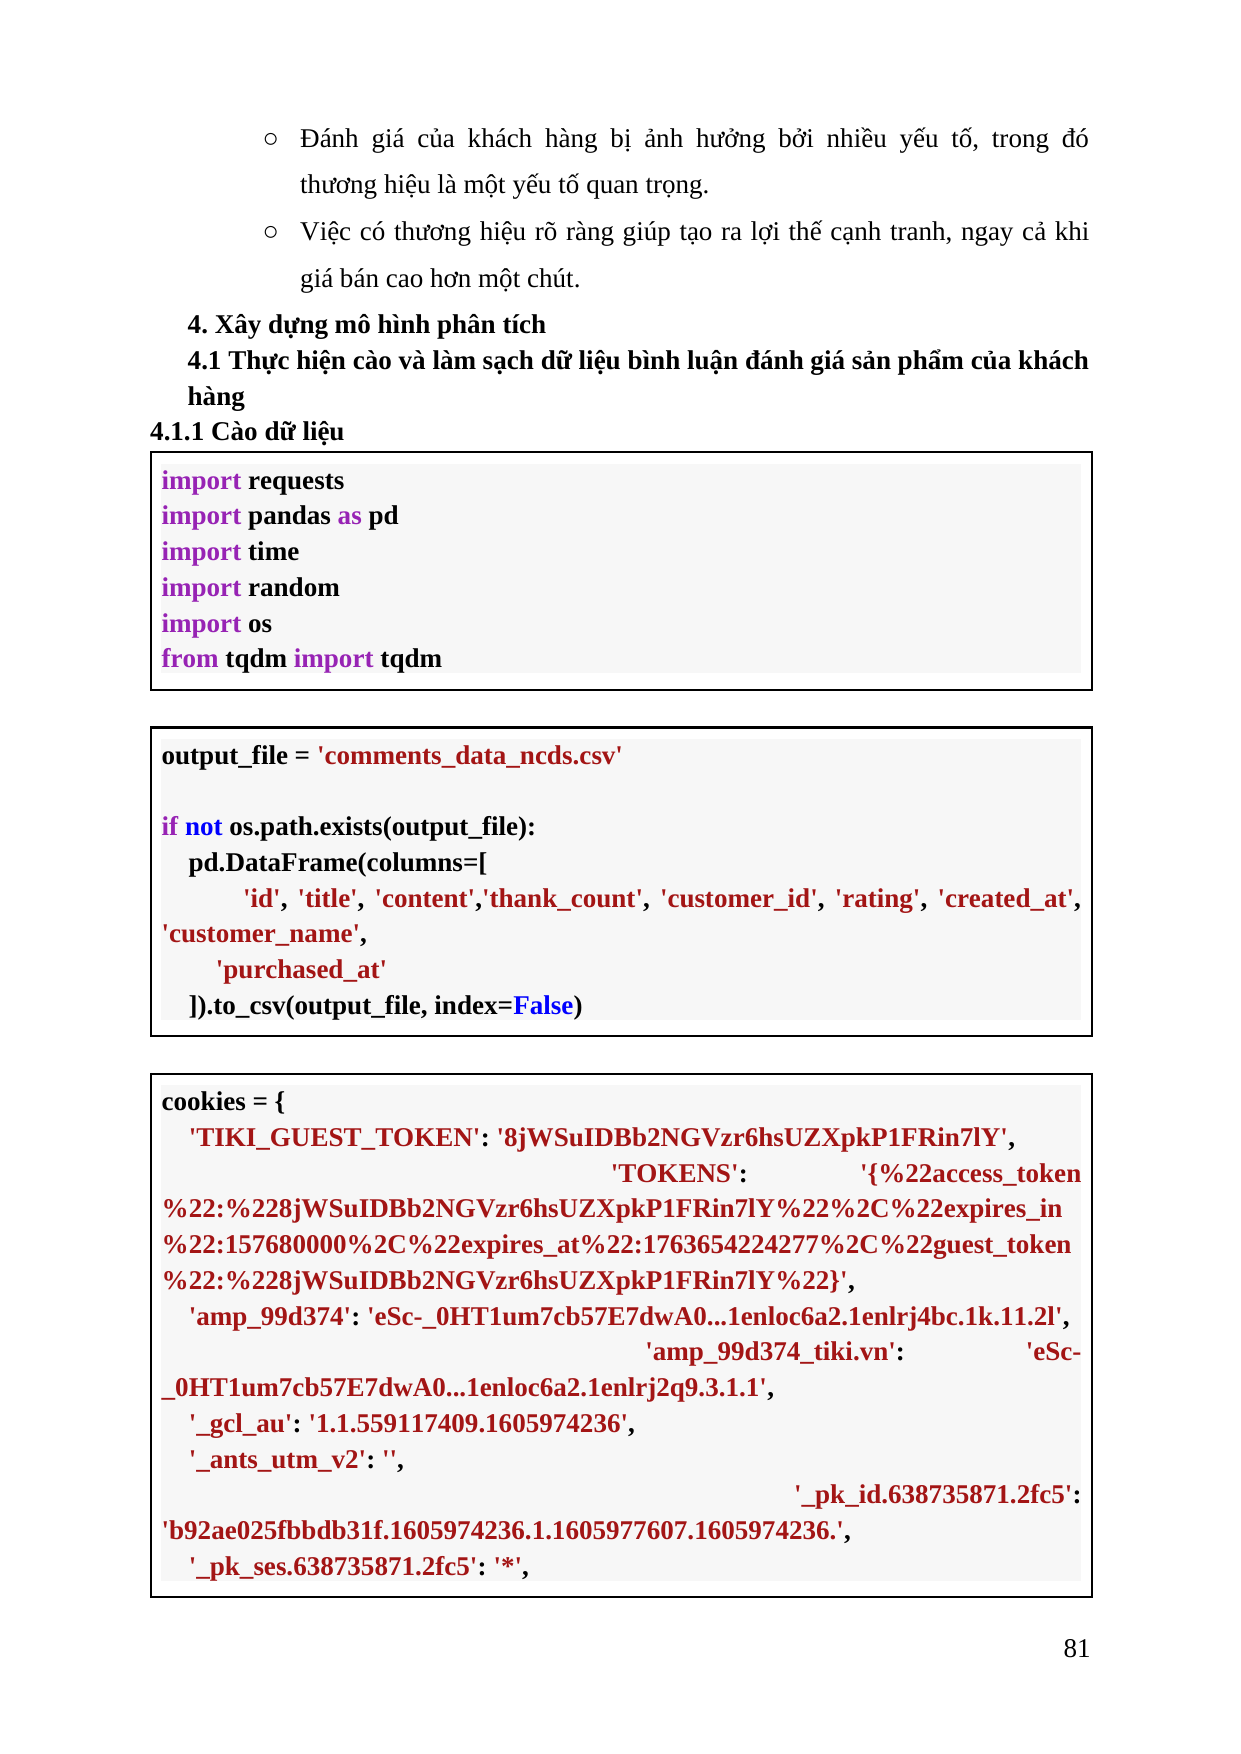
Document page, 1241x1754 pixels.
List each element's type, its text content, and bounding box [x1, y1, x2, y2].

subtitle 4. Xây dựng mô hình phân tích [187, 308, 1090, 339]
list Việc có thương hiệu rõ ràng giúp tạo ra lợi thế cạnh tranh, ngay cả khi giá bán cao hơn một chút. [262, 215, 1090, 293]
subtitle 4.1 Thực hiện cào và làm sạch dữ liệu bình luận đánh giá sản phẩm của khách hàng [187, 344, 1090, 411]
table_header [152, 1075, 1091, 1596]
subtitle 4.1.1 Cào dữ liệu [150, 416, 1090, 447]
list Đánh giá của khách hàng bị ảnh hưởng bởi nhiều yếu tố, trong đó thương hiệu là một yếu tố quan trọng. [262, 122, 1090, 199]
table_header import requests import pandas as pd import time import random import os from tqdm import tqdm [152, 453, 1091, 688]
table_header output_file = 'comments_data_ncds.csv' if not os.path.exists(output_file): pd.DataFrame(columns=[ 'id', 'title', 'content','thank_count', 'customer_id', 'rating', 'created_at', 'customer_name', 'purchased_at' ]).to_csv(output_file, index=False) [152, 729, 1091, 1035]
